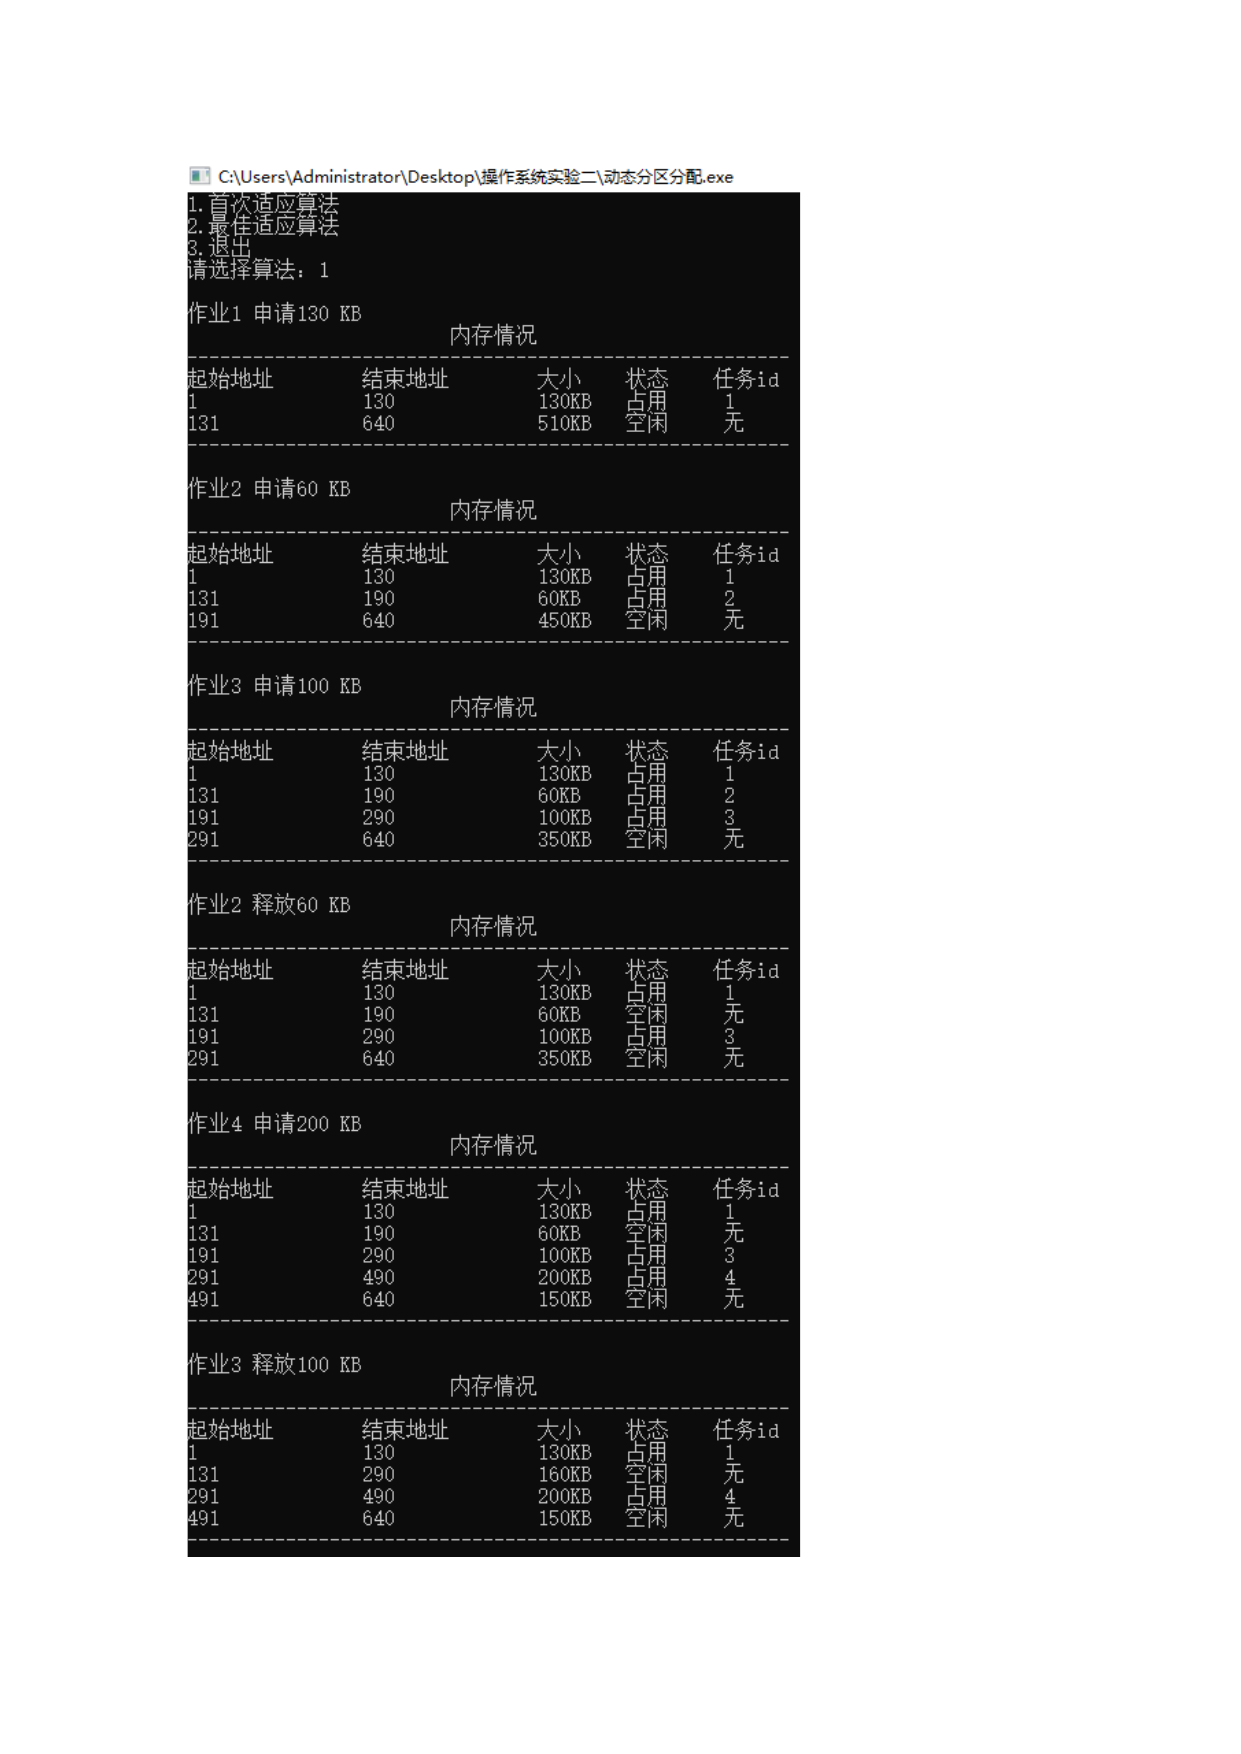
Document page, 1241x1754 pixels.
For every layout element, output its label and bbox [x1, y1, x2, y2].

picture [187, 162, 800, 1557]
